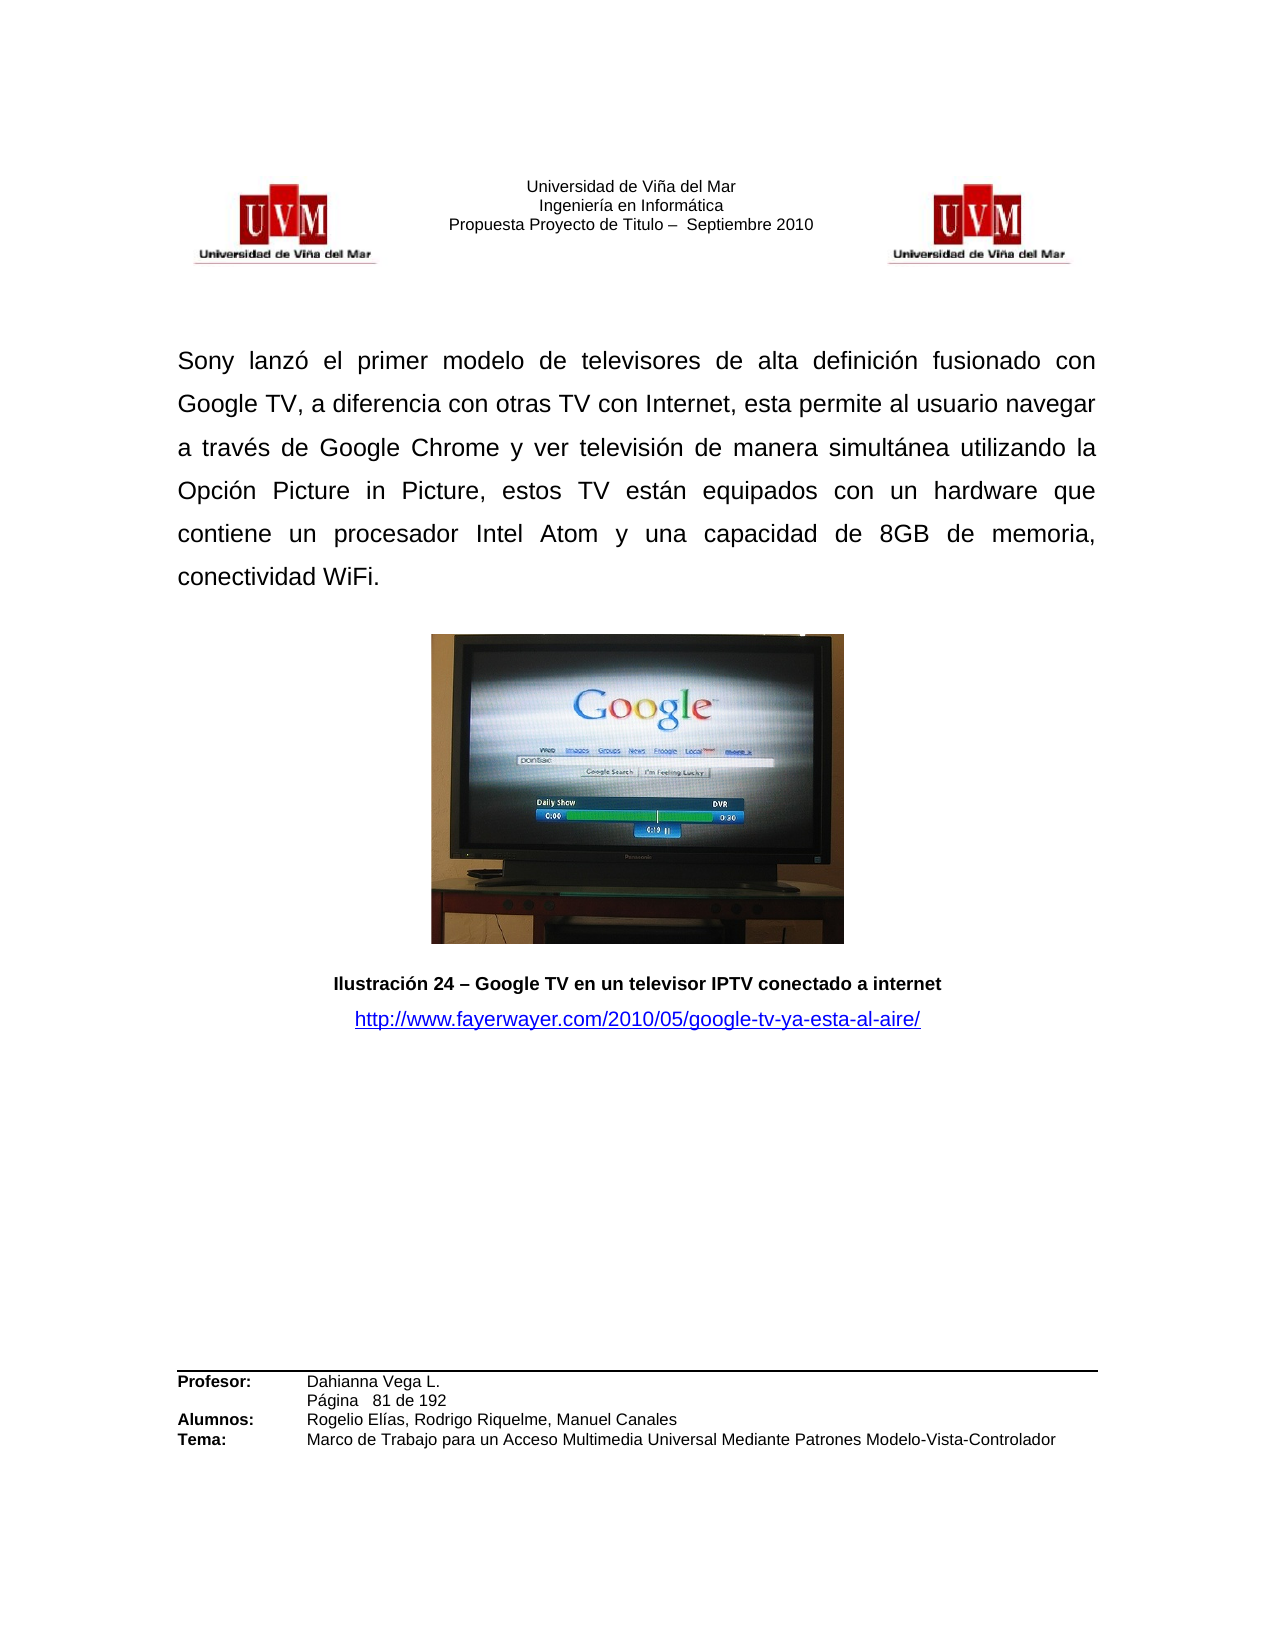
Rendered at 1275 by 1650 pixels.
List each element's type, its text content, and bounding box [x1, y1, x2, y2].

text Ilustración 24 – Google TV en un televisor IPTV conectado a internet [177, 973, 1098, 994]
text Sony lanzó el primer modelo de televisores de alta definición fusionado con Google TV, a diferencia con otras TV con Internet, esta permite al usuario navegar a través de Google Chrome y ver televisión de manera simultánea utilizando la Opción Picture in Picture, estos TV están equipados con un hardware que contiene un procesador Intel Atom y una capacidad de 8GB de memoria, conectividad WiFi. [177, 346, 1098, 591]
picture [871, 176, 1084, 267]
picture [431, 634, 844, 944]
subtitle http://www.fayerwayer.com/2010/05/google-tv-ya-esta-al-aire/ [177, 1007, 1098, 1031]
picture [177, 176, 390, 267]
